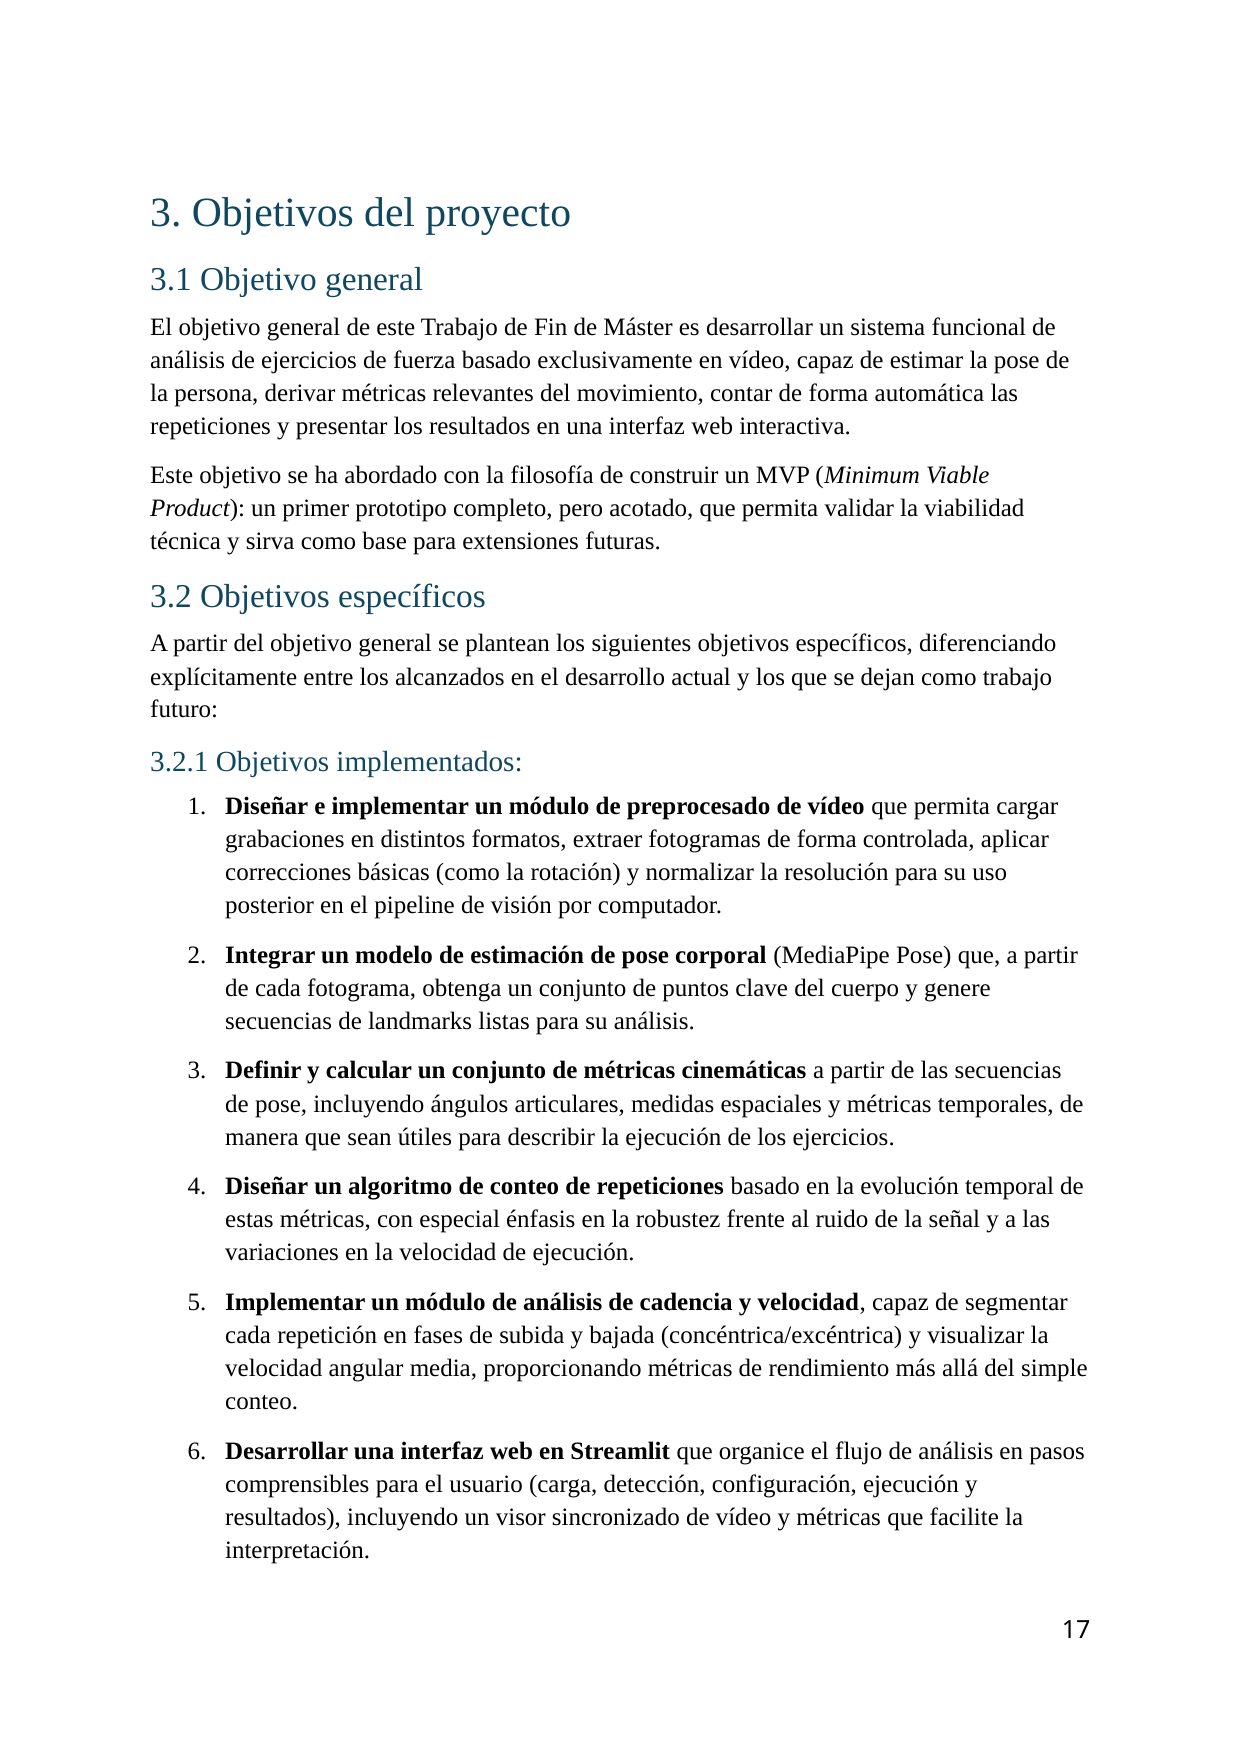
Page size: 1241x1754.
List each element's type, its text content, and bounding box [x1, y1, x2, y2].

list Integrar un modelo de estimación de pose corporal (MediaPipe Pose) que, a partir de cada fotograma, obtenga un conjunto de puntos clave del cuerpo y genere secuencias de landmarks listas para su análisis. [187, 940, 1090, 1035]
subtitle 3.2 Objetivos específicos [150, 576, 1090, 614]
text El objetivo general de este Trabajo de Fin de Máster es desarrollar un sistema funcional de análisis de ejercicios de fuerza basado exclusivamente en vídeo, capaz de estimar la pose de la persona, derivar métricas relevantes del movimiento, contar de forma automática las repeticiones y presentar los resultados en una interfaz web interactiva. [150, 312, 1090, 439]
text Este objetivo se ha abordado con la filosofía de construir un MVP (Minimum Viable Product): un primer prototipo completo, pero acotado, que permita validar la viabilidad técnica y sirva como base para extensiones futuras. [150, 460, 1090, 555]
list Desarrollar una interfaz web en Streamlit que organice el flujo de análisis en pasos comprensibles para el usuario (carga, detección, configuración, ejecución y resultados), incluyendo un visor sincronizado de vídeo y métricas que facilite la interpretación. [187, 1436, 1090, 1564]
list Diseñar un algoritmo de conteo de repeticiones basado en la evolución temporal de estas métricas, con especial énfasis en la robustez frente al ruido de la señal y a las variaciones en la velocidad de ejecución. [187, 1171, 1090, 1266]
subtitle 3. Objetivos del proyecto [150, 187, 1090, 235]
list Definir y calcular un conjunto de métricas cinemáticas a partir de las secuencias de pose, incluyendo ángulos articulares, medidas espaciales y métricas temporales, de manera que sean útiles para describir la ejecución de los ejercicios. [187, 1056, 1090, 1150]
list Implementar un módulo de análisis de cadencia y velocidad, capaz de segmentar cada repetición en fases de subida y bajada (concéntrica/excéntrica) y visualizar la velocidad angular media, proporcionando métricas de rendimiento más allá del simple conteo. [187, 1287, 1090, 1415]
subtitle 3.1 Objetivo general [150, 259, 1090, 298]
subtitle 3.2.1 Objetivos implementados: [150, 744, 1090, 778]
list Diseñar e implementar un módulo de preprocesado de vídeo que permita cargar grabaciones en distintos formatos, extraer fotogramas de forma controlada, aplicar correcciones básicas (como la rotación) y normalizar la resolución para su uso posterior en el pipeline de visión por computador. [187, 791, 1090, 919]
text A partir del objetivo general se plantean los siguientes objetivos específicos, diferenciando explícitamente entre los alcanzados en el desarrollo actual y los que se dejan como trabajo futuro: [150, 628, 1090, 723]
